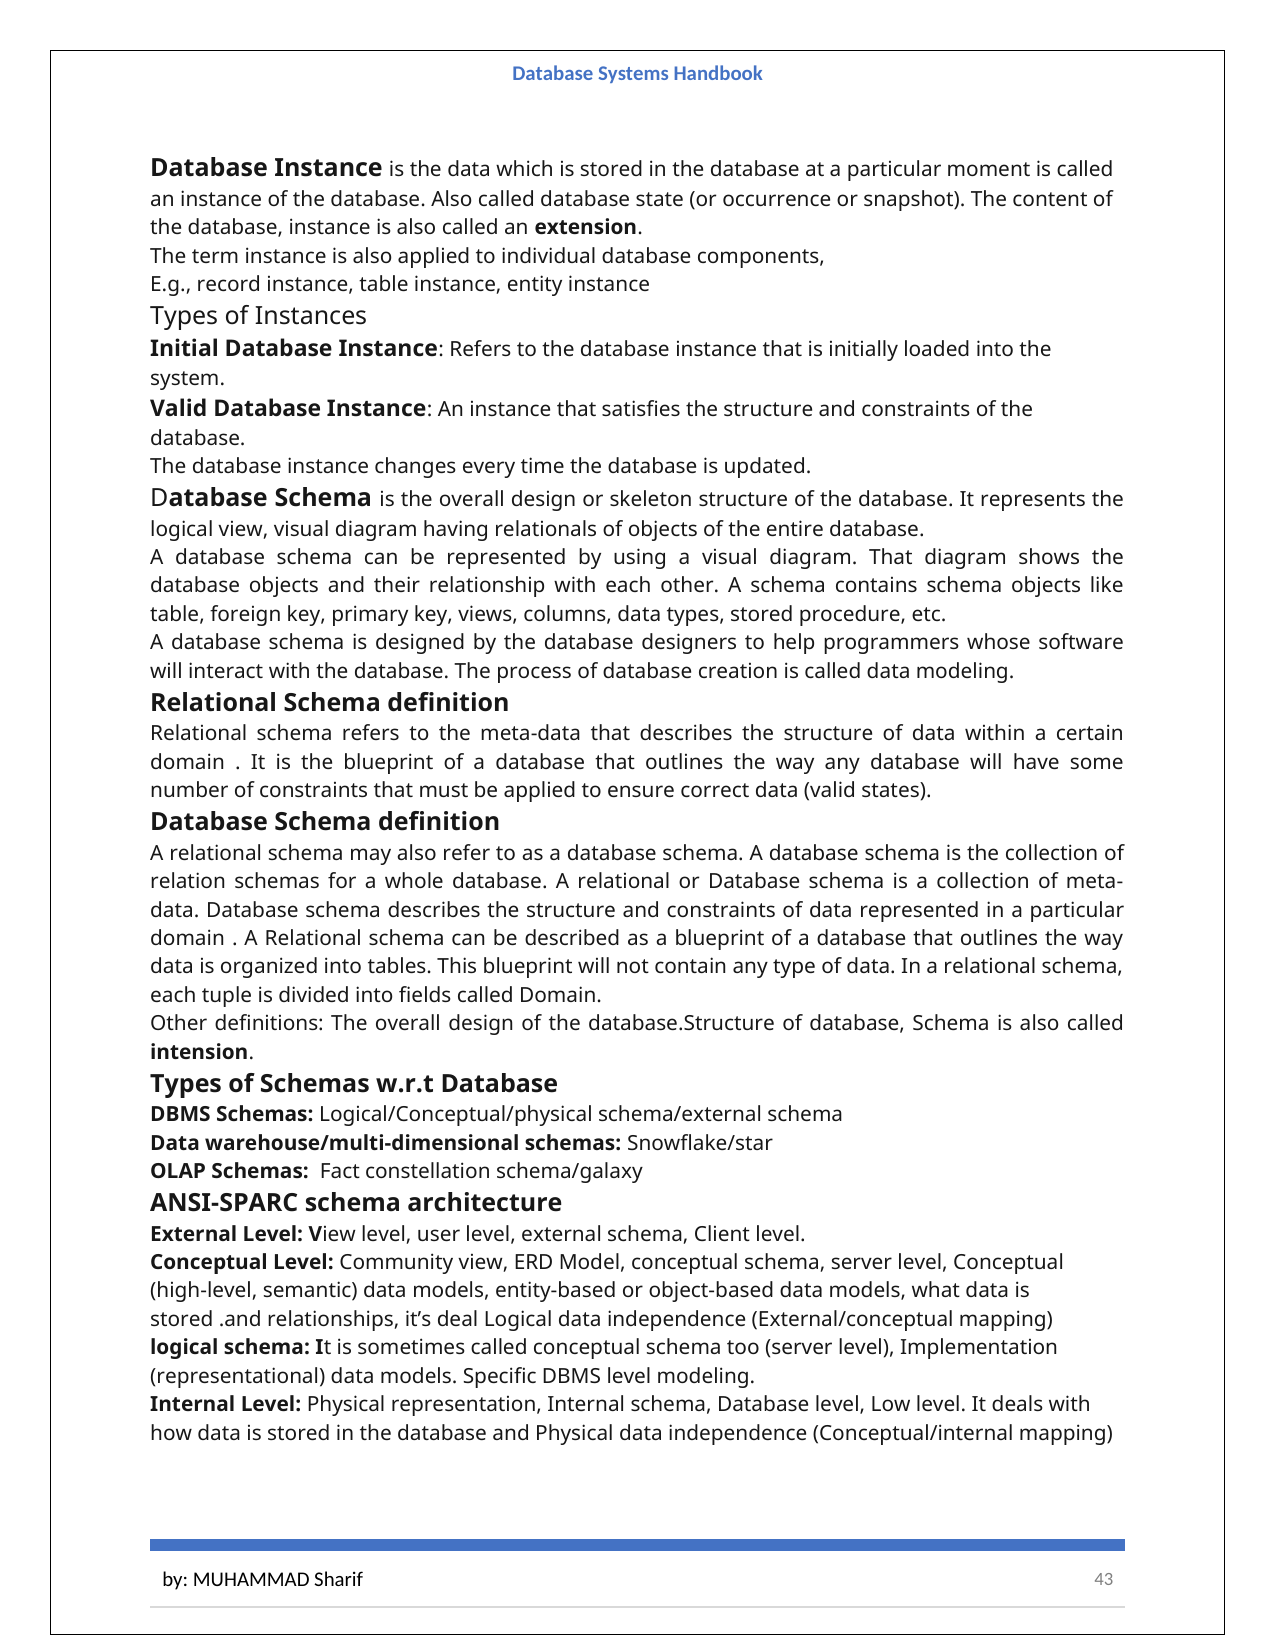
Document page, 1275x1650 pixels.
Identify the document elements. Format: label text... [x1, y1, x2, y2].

text Database Schema is the overall design or skeleton structure of the database. It represents the logical view, visual diagram having relationals of objects of the entire database. [150, 480, 1125, 542]
text Types of Instances [150, 298, 1125, 332]
text A database schema can be represented by using a visual diagram. That diagram shows the database objects and their relationship with each other. A schema contains schema objects like table, foreign key, primary key, views, columns, data types, stored procedure, etc. [150, 542, 1125, 627]
text Internal Level: Physical representation, Internal schema, Database level, Low level. It deals with how data is stored in the database and Physical data independence (Conceptual/internal mapping) [150, 1389, 1125, 1446]
text External Level: View level, user level, external schema, Client level. [150, 1219, 1125, 1247]
text Types of Schemas w.r.t Database [150, 1065, 1125, 1099]
text DBMS Schemas: Logical/Conceptual/physical schema/external schema [150, 1099, 1125, 1128]
text Relational Schema definition [150, 684, 1125, 718]
text A database schema is designed by the database designers to help programmers whose software will interact with the database. The process of database creation is called data modeling. [150, 627, 1125, 684]
text ANSI-SPARC schema architecture [150, 1185, 1125, 1219]
text A relational schema may also refer to as a database schema. A database schema is the collection of relation schemas for a whole database. A relational or Database schema is a collection of meta-data. Database schema describes the structure and constraints of data represented in a particular domain . A Relational schema can be described as a blueprint of a database that outlines the way data is organized into tables. This blueprint will not contain any type of data. In a relational schema, each tuple is divided into fields called Domain. [150, 838, 1125, 1008]
text Database Instance is the data which is stored in the database at a particular moment is called an instance of the database. Also called database state (or occurrence or snapshot). The content of the database, instance is also called an extension. [150, 150, 1125, 241]
text Other definitions: The overall design of the database.Structure of database, Schema is also called intension. [150, 1008, 1125, 1065]
text The database instance changes every time the database is updated. [150, 451, 1125, 480]
text Relational schema refers to the meta-data that describes the structure of data within a certain domain . It is the blueprint of a database that outlines the way any database will have some number of constraints that must be applied to ensure correct data (valid states). [150, 718, 1125, 804]
text OLAP Schemas: Fact constellation schema/galaxy [150, 1156, 1125, 1185]
text Database Schema definition [150, 804, 1125, 838]
text The term instance is also applied to individual database components, [150, 241, 1125, 269]
text E.g., record instance, table instance, entity instance [150, 269, 1125, 298]
text logical schema: It is sometimes called conceptual schema too (server level), Implementation (representational) data models. Specific DBMS level modeling. [150, 1332, 1125, 1389]
text Initial Database Instance: Refers to the database instance that is initially loaded into the system. [150, 332, 1125, 392]
text Valid Database Instance: An instance that satisfies the structure and constraints of the database. [150, 392, 1125, 451]
text Data warehouse/multi-dimensional schemas: Snowflake/star [150, 1128, 1125, 1156]
text Conceptual Level: Community view, ERD Model, conceptual schema, server level, Conceptual (high-level, semantic) data models, entity-based or object-based data models, what data is stored .and relationships, it’s deal Logical data independence (External/conceptual mapping) [150, 1247, 1125, 1332]
